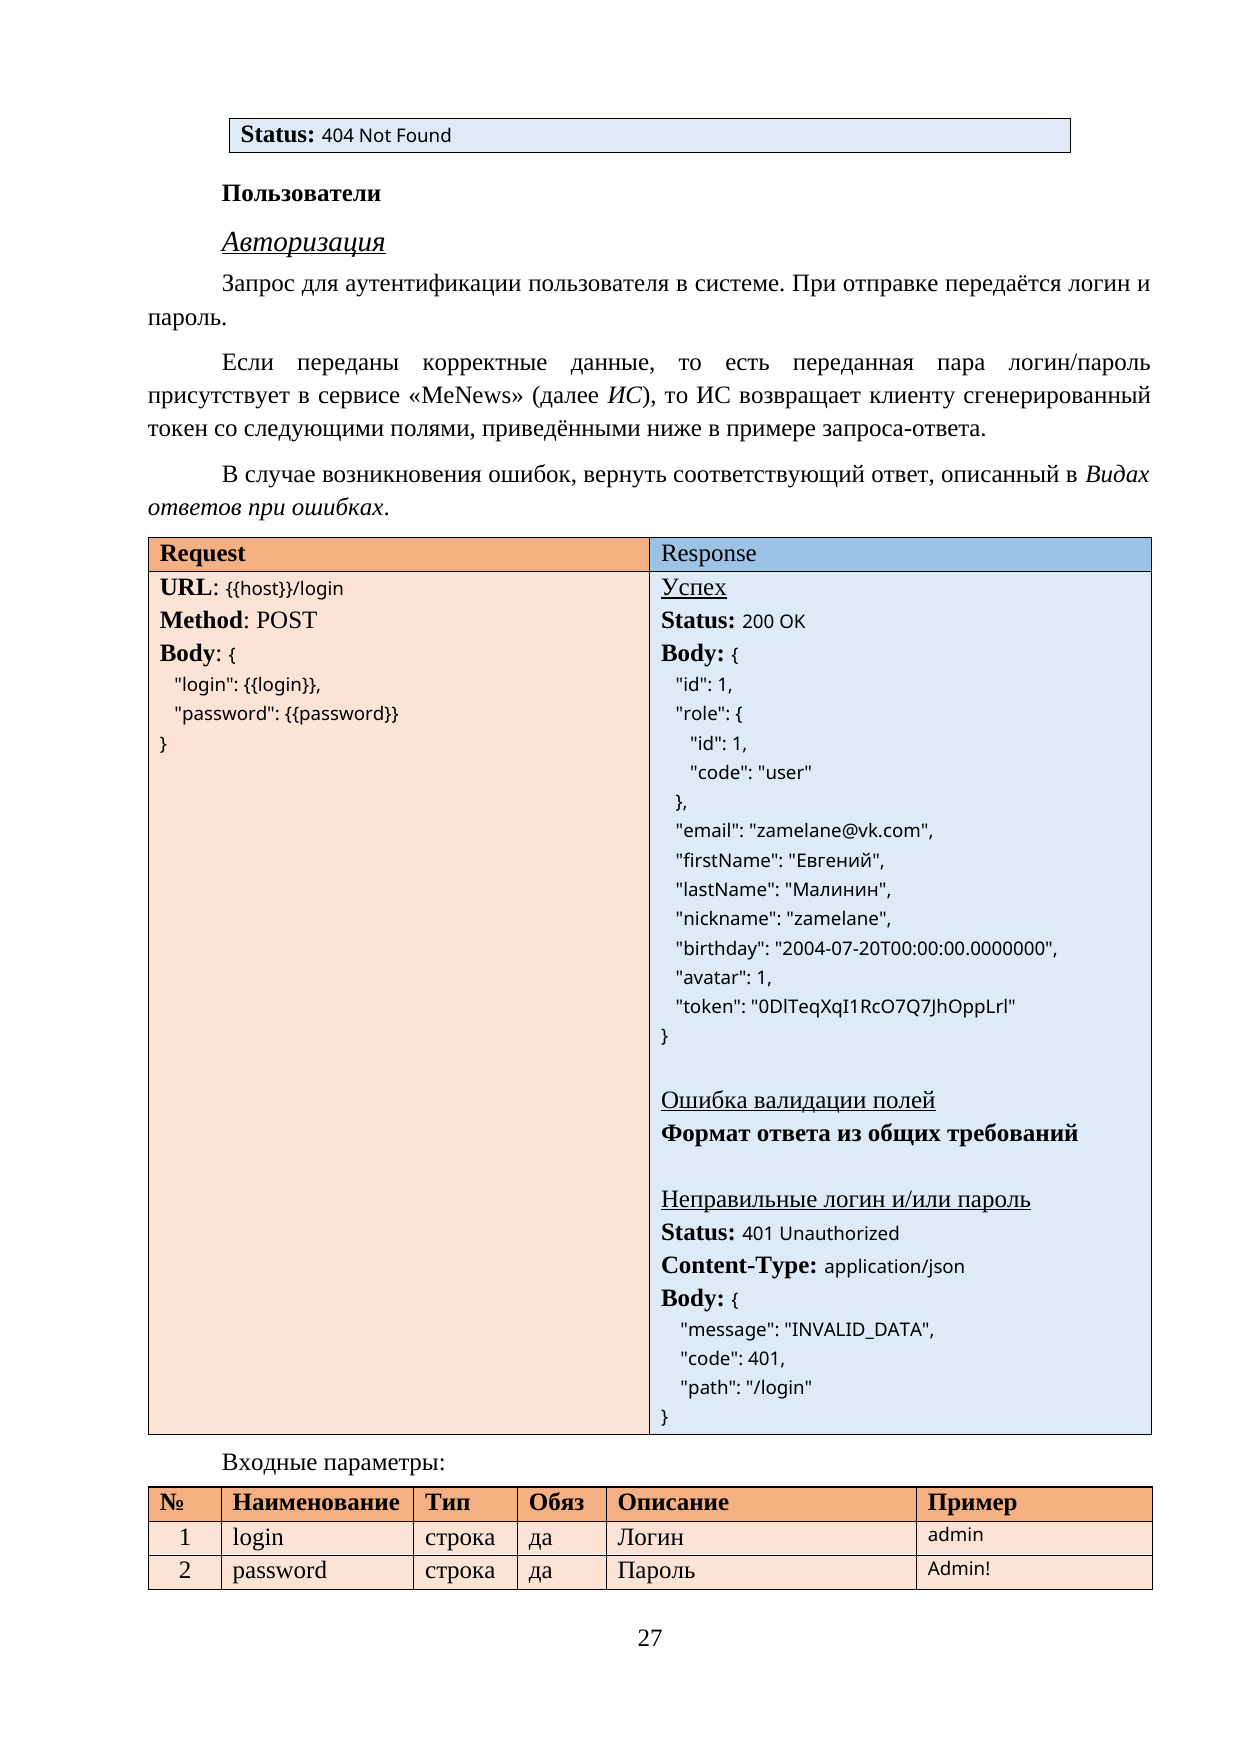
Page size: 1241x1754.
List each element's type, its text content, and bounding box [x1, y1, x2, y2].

table_cell Admin! [917, 1556, 1152, 1589]
table_cell 2 [149, 1556, 221, 1589]
table_cell строка [414, 1522, 517, 1554]
table_header Пример [917, 1488, 1152, 1521]
table_header Обяз [518, 1488, 606, 1521]
table_cell 1 [149, 1522, 221, 1554]
table_cell URL: {{host}}/login Method: POST Body: { "login": {{login}}, "password": {{password}} } [149, 572, 649, 1434]
text Пользователи [148, 178, 1152, 207]
table_header Response [650, 538, 1151, 571]
table_cell Пароль [607, 1556, 916, 1589]
table_cell Успех Status: 200 OK Body: { "id": 1, "role": { "id": 1, "code": "user" }, "email": "zamelane@vk.com", "firstName": "Евгений", "lastName": "Малинин", "nickname": "zamelane", "birthday": "2004-07-20T00:00:00.0000000", "avatar": 1, "token": "0DlTeqXqI1RcO7Q7JhOppLrl" } Ошибка валидации полей Формат ответа из общих требований Неправильные логин и/или пароль Status: 401 Unauthorized Content-Type: application/json Body: { "message": "INVALID_DATA", "code": 401, "path": "/login" } [650, 572, 1151, 1434]
table_cell Логин [607, 1522, 916, 1554]
table_cell admin [917, 1522, 1152, 1554]
table_header Наименование [222, 1488, 413, 1521]
text Запрос для аутентификации пользователя в системе. При отправке передаётся логин и пароль. [148, 268, 1152, 330]
table_cell password [222, 1556, 413, 1589]
text Если переданы корректные данные, то есть переданная пара логин/пароль присутствует в сервисе «MeNews» (далее ИС), то ИС возвращает клиенту сгенерированный токен со следующими полями, приведёнными ниже в примере запроса-ответа. [148, 347, 1152, 442]
table_cell строка [414, 1556, 517, 1589]
text В случае возникновения ошибок, вернуть соответствующий ответ, описанный в Видах ответов при ошибках. [148, 459, 1152, 520]
table_header № [149, 1488, 221, 1521]
table_header Описание [607, 1488, 916, 1521]
table_header Тип [414, 1488, 517, 1521]
table_cell да [518, 1522, 606, 1554]
table_cell login [222, 1522, 413, 1554]
table_cell Status: 404 Not Found [230, 119, 1070, 152]
table_cell да [518, 1556, 606, 1589]
text Авторизация [148, 224, 1152, 257]
table_header Request [149, 538, 649, 571]
text Входные параметры: [148, 1447, 1152, 1476]
